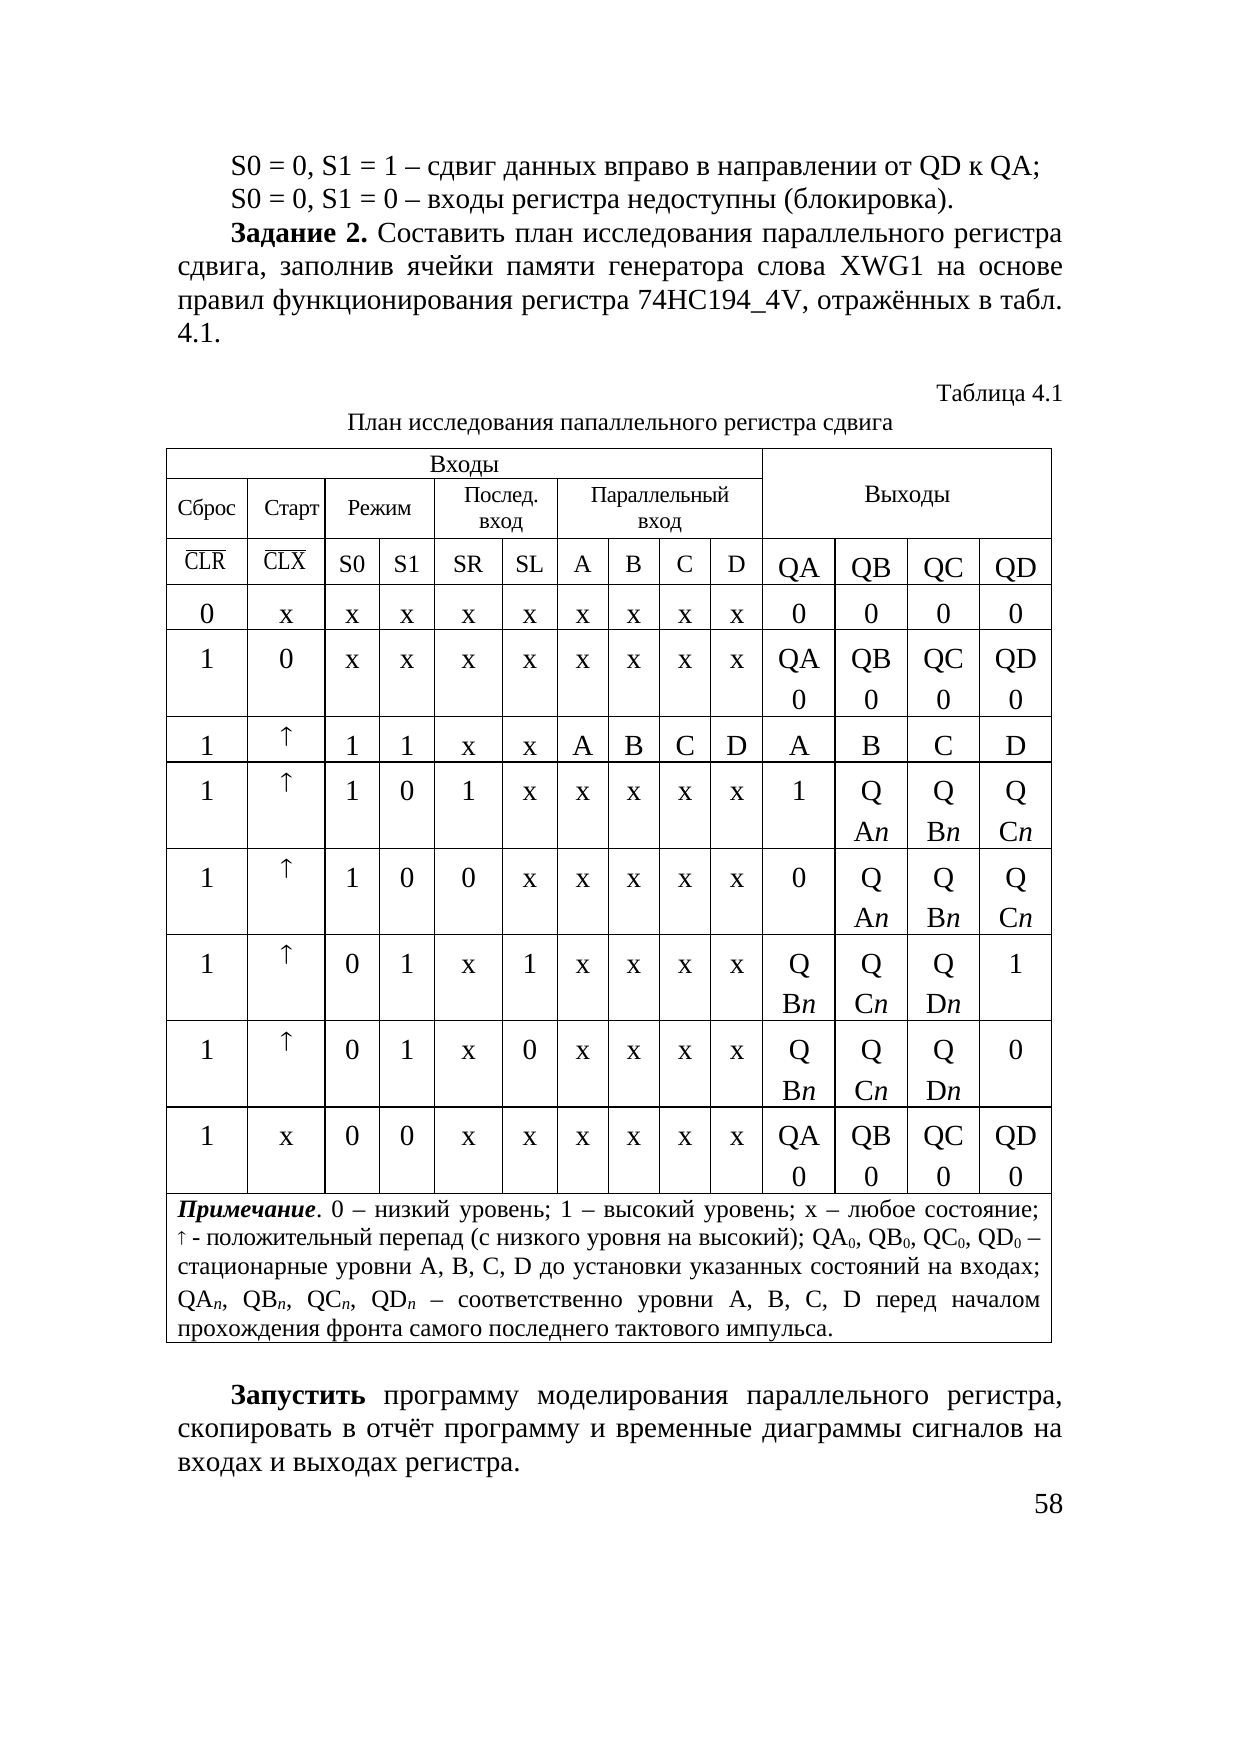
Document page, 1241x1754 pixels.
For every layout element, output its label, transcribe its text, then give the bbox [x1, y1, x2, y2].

table_cell C [660, 717, 710, 761]
table_cell х [558, 1021, 608, 1106]
table_cell QВп [908, 763, 979, 848]
table_cell C [660, 539, 710, 584]
text S0 = 0, S1 = 1 – сдвиг данных вправо в направлении от QD к QА; [177, 148, 1063, 181]
table_cell х [711, 849, 762, 934]
table_cell 0 [380, 763, 434, 848]
text Таблица 4.1 [177, 378, 1063, 407]
table_cell х [660, 849, 710, 934]
table_cell 0 [326, 1108, 379, 1193]
table_cell QВп [908, 849, 979, 934]
table_cell Послед. вход [435, 479, 557, 538]
table_cell 1 [763, 763, 834, 848]
table_cell [167, 539, 247, 584]
table_cell х [660, 1021, 710, 1106]
table_cell х [503, 717, 557, 761]
table_cell 0 [763, 849, 834, 934]
table_cell [248, 849, 324, 934]
table_cell х [660, 630, 710, 716]
table_cell х [435, 935, 502, 1020]
table_cell QD0 [980, 630, 1051, 716]
table_cell [248, 763, 324, 848]
table_cell х [503, 1108, 557, 1193]
table_cell QАп [836, 763, 907, 848]
table_cell 1 [435, 763, 502, 848]
table_cell 1 [167, 849, 247, 934]
table_cell х [558, 849, 608, 934]
table_cell А [558, 539, 608, 584]
table_cell QС0 [908, 630, 979, 716]
table_cell 0 [503, 1021, 557, 1106]
table_cell QВп [763, 935, 834, 1020]
table_cell х [435, 585, 502, 629]
table_cell 0 [248, 630, 324, 716]
table_cell В [609, 717, 659, 761]
table_cell 1 [980, 935, 1051, 1020]
table_cell D [711, 539, 762, 584]
table_cell 1 [326, 763, 379, 848]
text Запустить программу моделирования параллельного регистра, скопировать в отчёт программу и временные диаграммы сигналов на входах и выходах регистра. [177, 1377, 1063, 1477]
table_cell х [248, 1108, 324, 1193]
table_cell А [558, 717, 608, 761]
text S0 = 0, S1 = 0 – входы регистра недоступны (блокировка). [177, 181, 1063, 215]
table_cell [248, 717, 324, 761]
table_cell 0 [980, 585, 1051, 629]
text Задание 2. Составить план исследования параллельного регистра сдвига, заполнив ячейки памяти генератора слова XWG1 на основе правил функционирования регистра 74НС194_4V, отражённых в табл. 4.1. [177, 215, 1063, 349]
table_cell х [558, 1108, 608, 1193]
table_cell 1 [167, 763, 247, 848]
table_cell х [711, 1021, 762, 1106]
table_cell х [326, 585, 379, 629]
table_cell х [660, 1108, 710, 1193]
table_cell QD0 [980, 1108, 1051, 1193]
table_cell 0 [326, 1021, 379, 1106]
table_cell x [503, 849, 557, 934]
table_cell S1 [380, 539, 434, 584]
table_cell QСп [836, 1021, 907, 1106]
table_cell х [711, 1108, 762, 1193]
table_cell х [558, 585, 608, 629]
table_cell QАп [836, 849, 907, 934]
table_cell х [248, 585, 324, 629]
table_cell Режим [326, 479, 434, 538]
table_cell 1 [167, 717, 247, 761]
table_cell В [836, 717, 907, 761]
table_cell х [711, 630, 762, 716]
text План исследования папаллельного регистра сдвига [177, 407, 1063, 436]
table_cell 1 [167, 935, 247, 1020]
table_cell х [609, 1108, 659, 1193]
table_cell QDп [908, 1021, 979, 1106]
table_cell х [609, 763, 659, 848]
table_cell х [660, 935, 710, 1020]
table_cell [248, 1021, 324, 1106]
table_cell х [435, 630, 502, 716]
table_cell х [711, 935, 762, 1020]
table_cell 0 [763, 585, 834, 629]
table_cell 0 [435, 849, 502, 934]
table_cell х [711, 763, 762, 848]
table_cell QСп [836, 935, 907, 1020]
table_cell QD [980, 539, 1051, 584]
table_cell QА0 [763, 630, 834, 716]
table_cell Параллельный вход [558, 479, 762, 538]
table_cell QDп [908, 935, 979, 1020]
table_cell D [711, 717, 762, 761]
table_cell QА0 [763, 1108, 834, 1193]
table_cell QA [763, 539, 834, 584]
table_cell х [380, 585, 434, 629]
table_cell 0 [380, 1108, 434, 1193]
table_cell 0 [980, 1021, 1051, 1106]
table_cell QВ0 [836, 1108, 907, 1193]
table_cell 0 [326, 935, 379, 1020]
table_cell 0 [908, 585, 979, 629]
table_cell [248, 539, 324, 584]
table_cell Сброс [167, 479, 247, 538]
table_cell А [763, 717, 834, 761]
table_cell QС0 [908, 1108, 979, 1193]
table_cell QC [908, 539, 979, 584]
table_cell [248, 935, 324, 1020]
table_header Выходы [763, 449, 1051, 538]
table_cell х [609, 935, 659, 1020]
table_cell C [908, 717, 979, 761]
table_cell QСп [980, 849, 1051, 934]
table_cell 1 [380, 1021, 434, 1106]
table_cell D [980, 717, 1051, 761]
table_cell 0 [380, 849, 434, 934]
table_cell QСп [980, 763, 1051, 848]
table_cell 1 [380, 935, 434, 1020]
table_cell х [380, 630, 434, 716]
table_cell 1 [326, 849, 379, 934]
table_cell 0 [836, 585, 907, 629]
table_cell х [503, 763, 557, 848]
table_cell х [435, 1108, 502, 1193]
table_cell х [609, 1021, 659, 1106]
table_cell х [558, 935, 608, 1020]
table_cell Старт [248, 479, 324, 538]
table_cell х [558, 763, 608, 848]
table_cell х [609, 585, 659, 629]
table_cell х [503, 585, 557, 629]
table_cell 1 [380, 717, 434, 761]
table_cell 1 [167, 630, 247, 716]
table_cell SL [503, 539, 557, 584]
table_cell 1 [167, 1021, 247, 1106]
table_cell х [503, 630, 557, 716]
table_cell Примечание. 0 – низкий уровень; 1 – высокий уровень; х – любое состояние; - положительный перепад (с низкого уровня на высокий); QА0, QB0, QС0, QD0 – стационарные уровни А, В, С, D до установки указанных состояний на входах; QАп, QВп, QСп, QDп – соответственно уровни А, В, С, D перед началом прохождения фронта самого последнего тактового импульса. [167, 1194, 1051, 1342]
table_cell х [435, 717, 502, 761]
table_cell QB [836, 539, 907, 584]
table_cell 0 [167, 585, 247, 629]
table_cell x [435, 1021, 502, 1106]
table_header Входы [167, 449, 762, 478]
table_cell х [609, 630, 659, 716]
table_cell х [711, 585, 762, 629]
table_cell QВп [763, 1021, 834, 1106]
table_cell х [660, 585, 710, 629]
table_cell х [558, 630, 608, 716]
table_cell QВ0 [836, 630, 907, 716]
table_cell х [660, 763, 710, 848]
table_cell S0 [326, 539, 379, 584]
table_cell х [326, 630, 379, 716]
table_cell 1 [503, 935, 557, 1020]
table_cell х [609, 849, 659, 934]
table_cell 1 [167, 1108, 247, 1193]
table_cell В [609, 539, 659, 584]
table_cell 1 [326, 717, 379, 761]
table_cell SR [435, 539, 502, 584]
